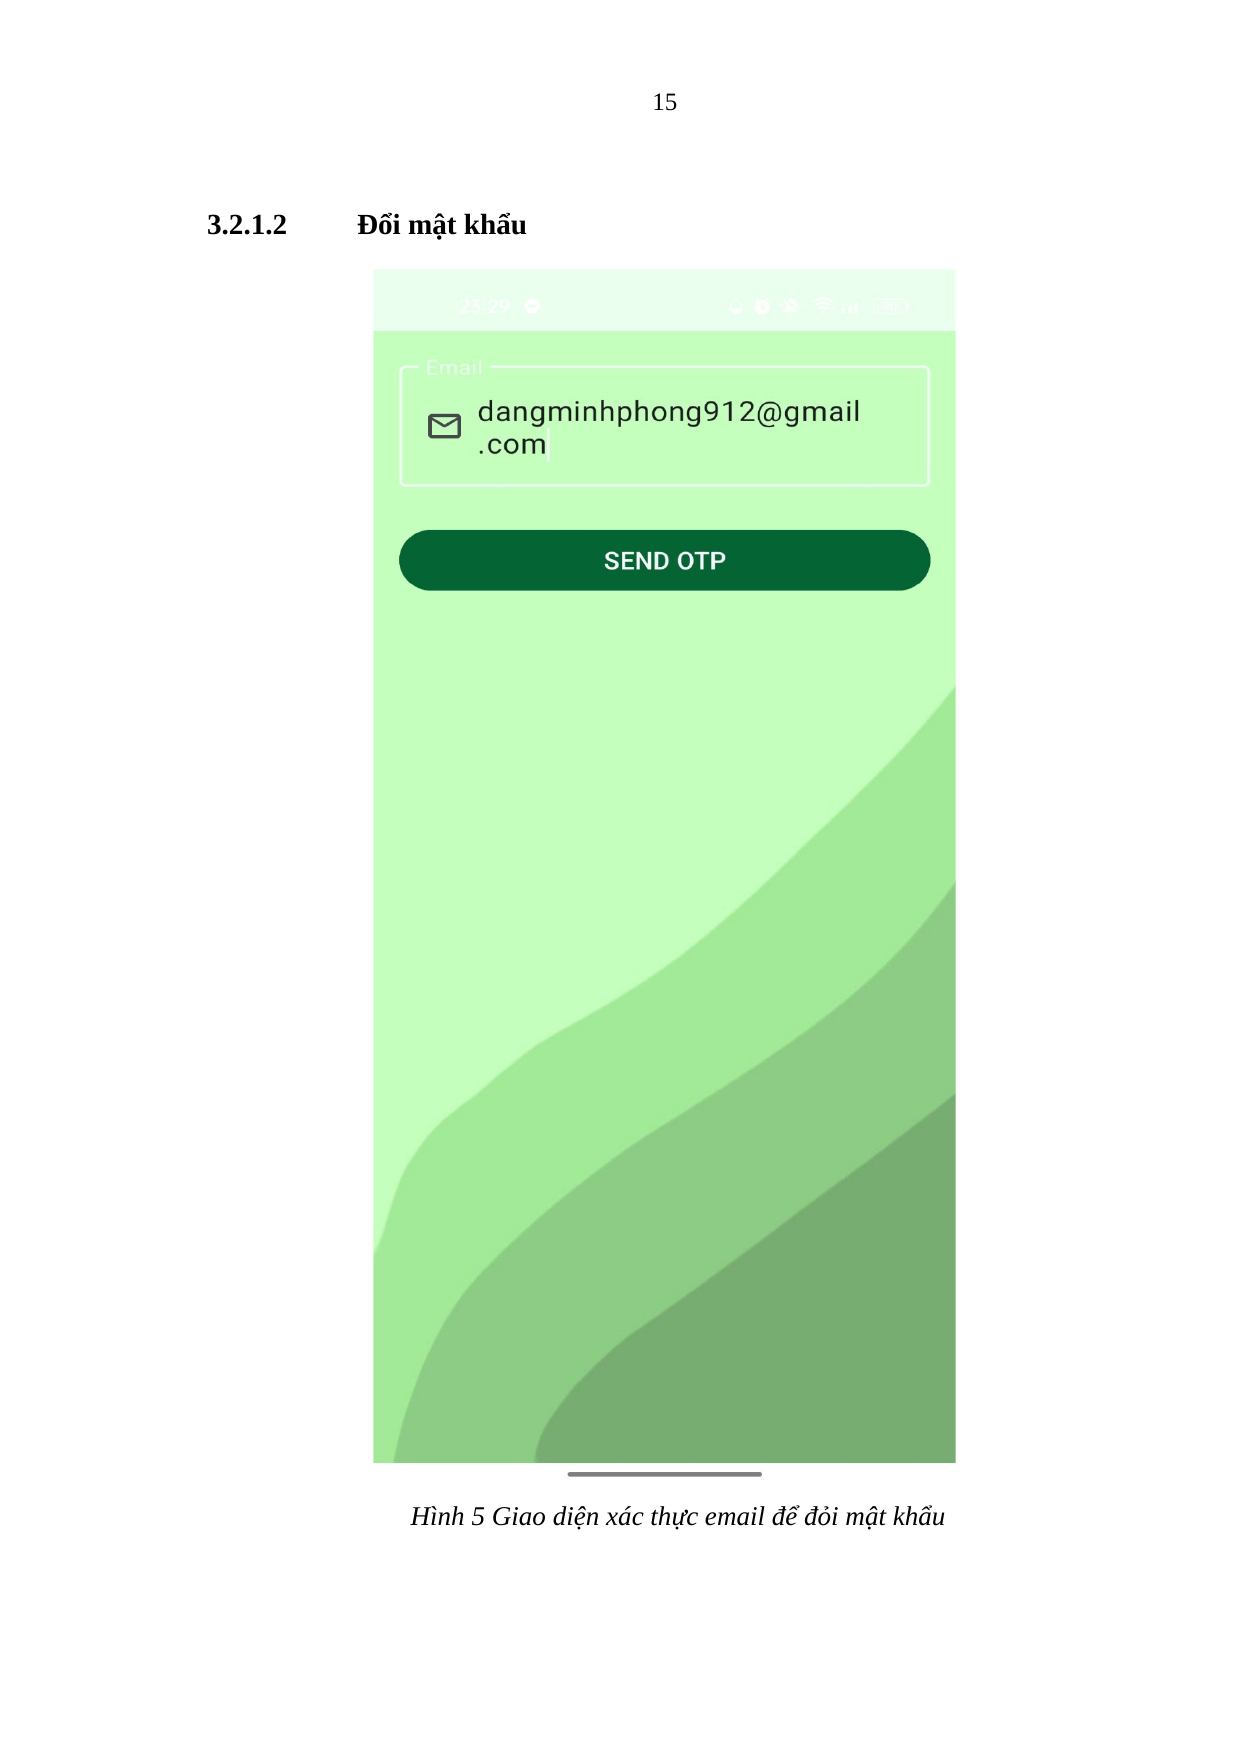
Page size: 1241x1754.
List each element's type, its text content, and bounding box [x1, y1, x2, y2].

text Hình 5 Giao diện xác thực email để đỏi mật khẩu [236, 1499, 1122, 1531]
picture [373, 269, 956, 1487]
subtitle Đổi mật khẩu [207, 207, 1122, 240]
